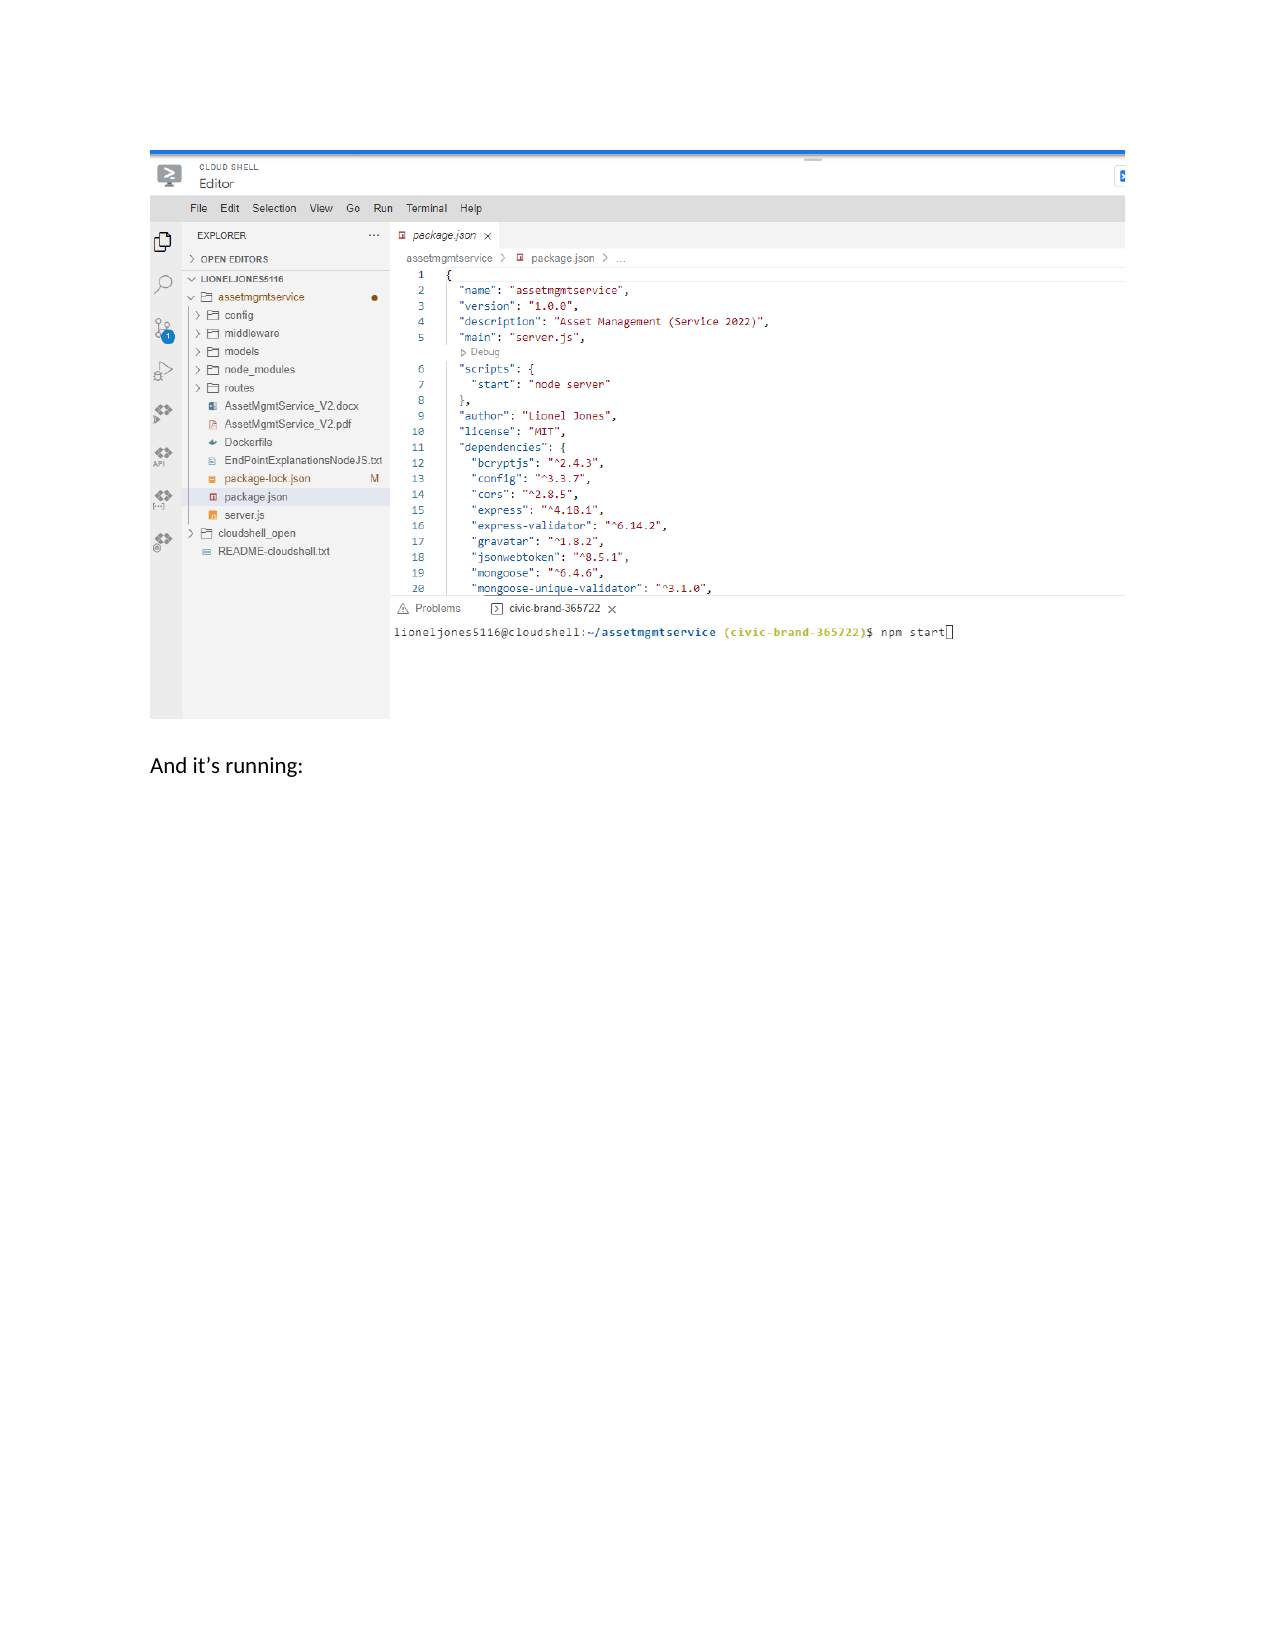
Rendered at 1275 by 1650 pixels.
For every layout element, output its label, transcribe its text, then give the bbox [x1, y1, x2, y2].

picture [150, 150, 1125, 719]
text And it’s running: [150, 719, 1125, 779]
